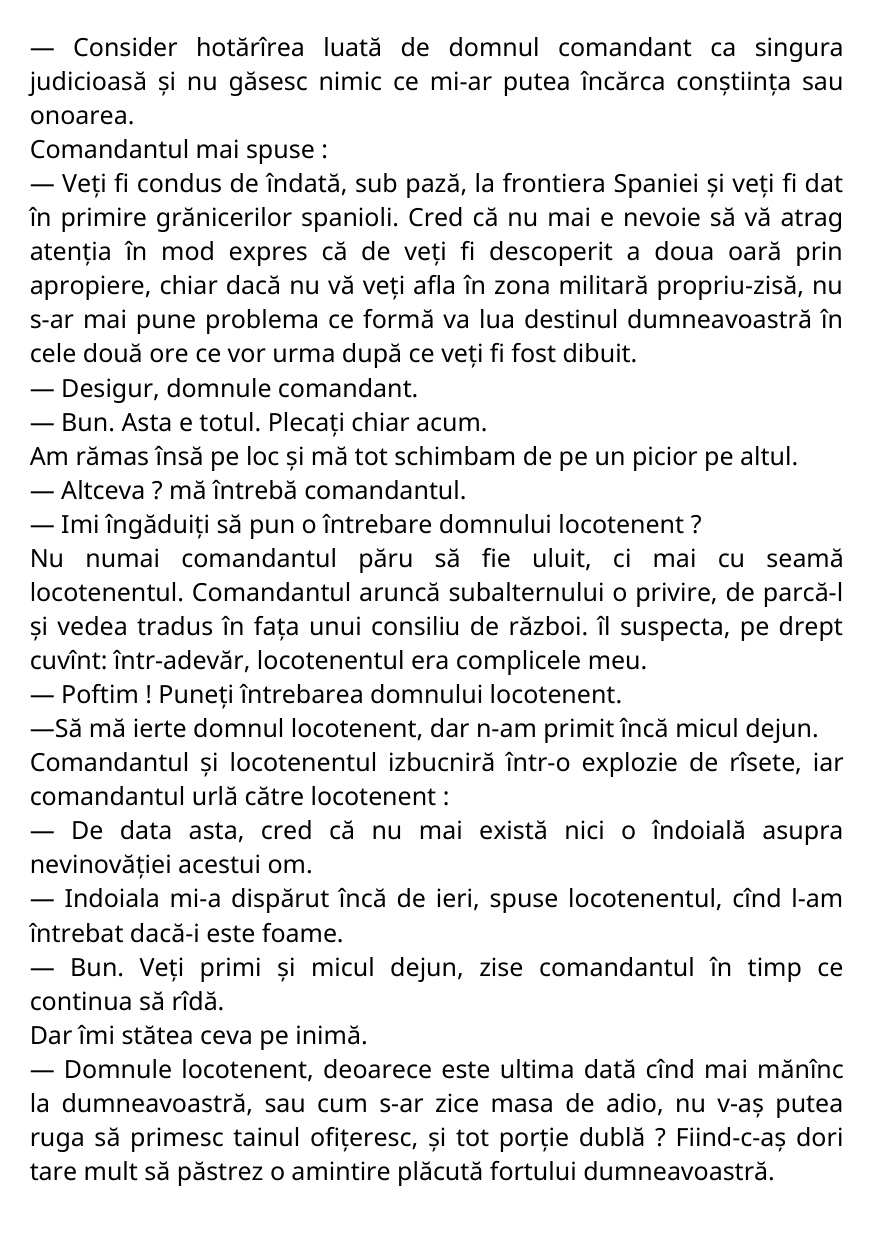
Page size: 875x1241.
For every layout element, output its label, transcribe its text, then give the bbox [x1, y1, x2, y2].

text — Bun. Veţi primi şi micul dejun, zise comandantul în timp ce continua să rîdă. [29, 949, 844, 1017]
text — Desigur, domnule comandant. [29, 370, 844, 404]
text Dar îmi stătea ceva pe inimă. [29, 1017, 844, 1051]
text Comandantul şi locotenentul izbucniră într-o explozie de rîsete, iar comandantul urlă către locotenent : [29, 745, 844, 813]
text — Poftim ! Puneţi întrebarea domnului locotenent. [29, 677, 844, 711]
text — Consider hotărîrea luată de domnul comandant ca singura judicioasă şi nu găsesc nimic ce mi-ar putea încărca conştiinţa sau onoarea. [29, 29, 844, 132]
text Am rămas însă pe loc şi mă tot schimbam de pe un picior pe altul. [29, 438, 844, 472]
text —Să mă ierte domnul locotenent, dar n-am primit încă micul dejun. [29, 711, 844, 745]
text — Domnule locotenent, deoarece este ultima dată cînd mai mănînc la dumneavoastră, sau cum s-ar zice masa de adio, nu v-aş putea ruga să primesc tainul ofiţeresc, şi tot porţie dublă ? Fiind-c-aş dori tare mult să păstrez o amintire plăcută fortului dumneavoastră. [29, 1051, 844, 1188]
text — De data asta, cred că nu mai există nici o îndoială asupra nevinovăţiei acestui om. [29, 813, 844, 881]
text — Altceva ? mă întrebă comandantul. [29, 472, 844, 506]
text — Veţi fi condus de îndată, sub pază, la frontiera Spaniei şi veţi fi dat în primire grănicerilor spanioli. Cred că nu mai e nevoie să vă atrag atenţia în mod expres că de veţi fi descoperit a doua oară prin apropiere, chiar dacă nu vă veţi afla în zona militară propriu-zisă, nu s-ar mai pune problema ce formă va lua destinul dumneavoastră în cele două ore ce vor urma după ce veţi fi fost dibuit. [29, 166, 844, 370]
text Nu numai comandantul păru să fie uluit, ci mai cu seamă locotenentul. Comandantul aruncă subalternului o privire, de parcă-l şi vedea tradus în faţa unui consiliu de război. îl suspecta, pe drept cuvînt: într-adevăr, locotenentul era complicele meu. [29, 541, 844, 677]
text — Bun. Asta e totul. Plecaţi chiar acum. [29, 404, 844, 438]
text Comandantul mai spuse : [29, 132, 844, 166]
text — Imi îngăduiţi să pun o întrebare domnului locotenent ? [29, 506, 844, 541]
text — Indoiala mi-a dispărut încă de ieri, spuse locotenentul, cînd l-am întrebat dacă-i este foame. [29, 881, 844, 949]
